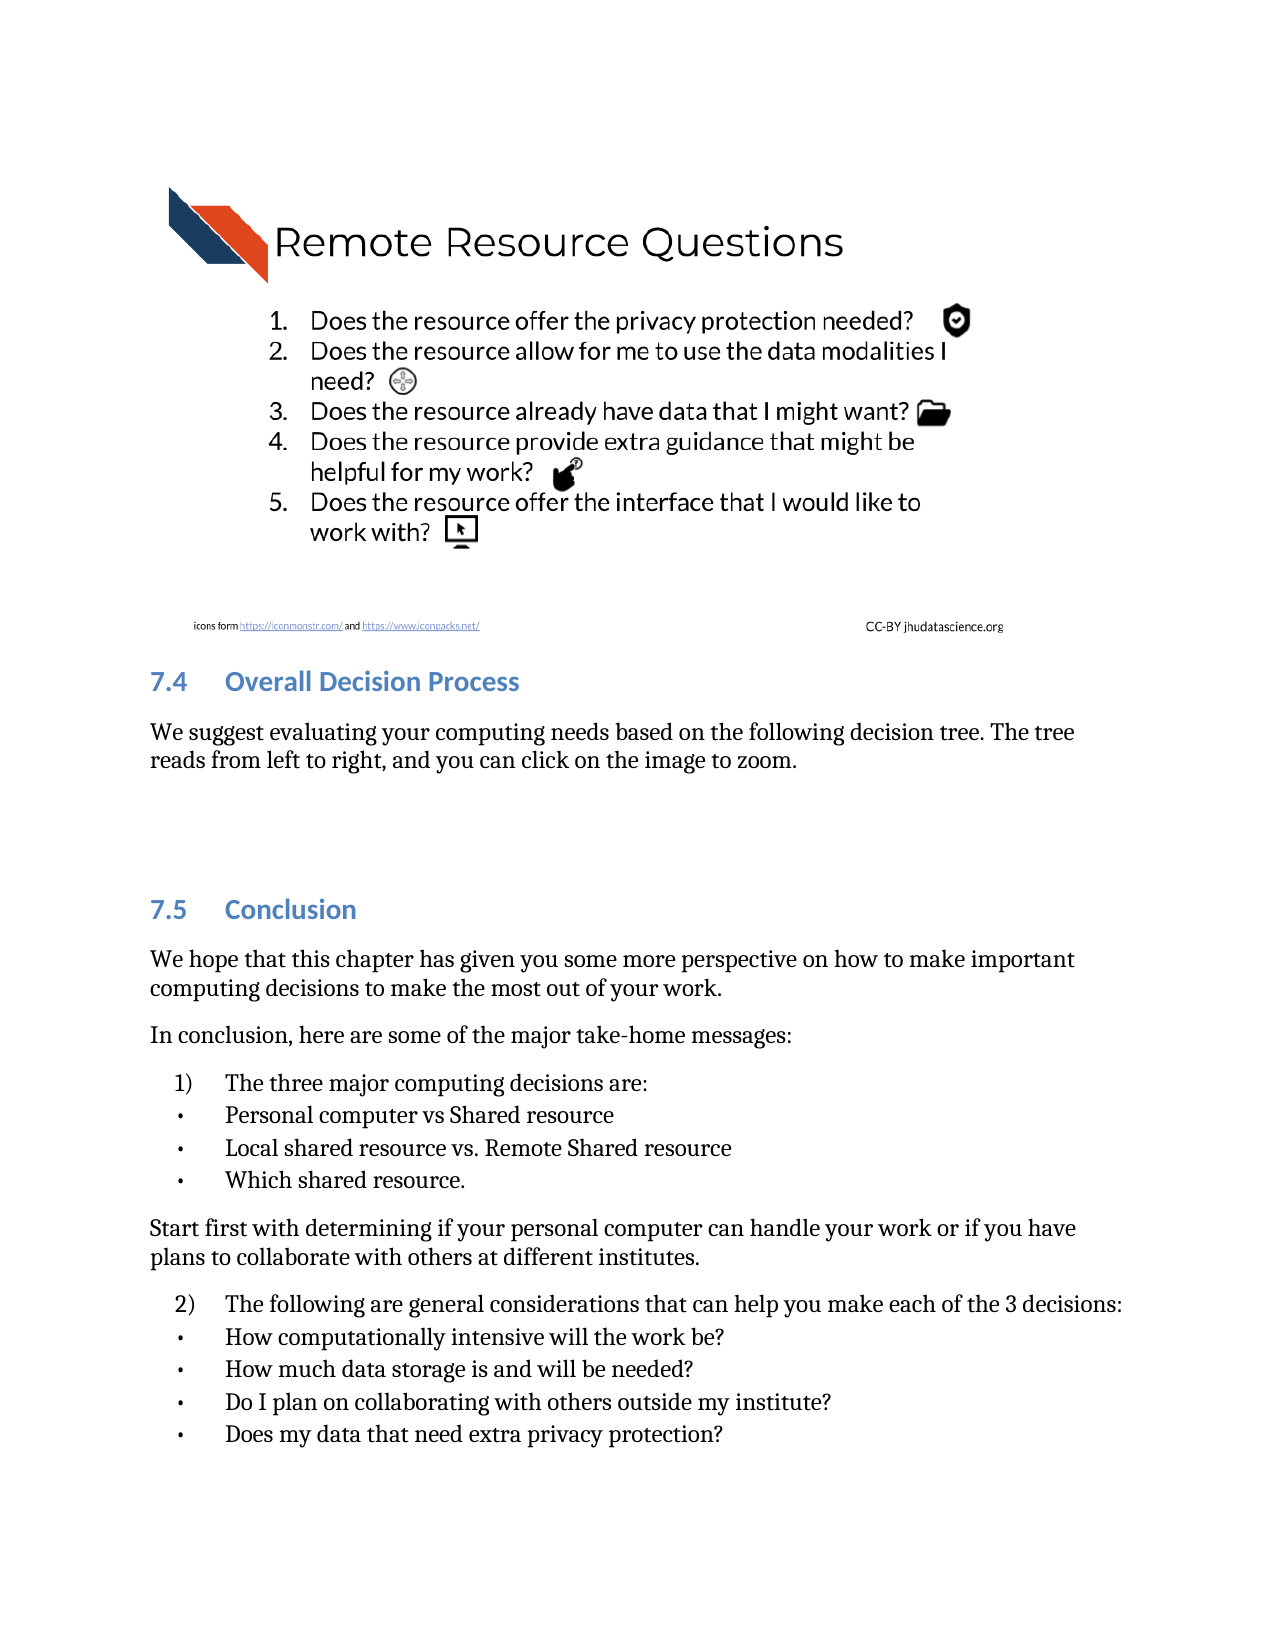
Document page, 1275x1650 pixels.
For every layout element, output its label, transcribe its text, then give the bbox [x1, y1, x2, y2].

list Personal computer vs Shared resource [175, 1101, 1125, 1130]
subtitle 7.5 Conclusion [150, 891, 1125, 926]
list Do I plan on collaborating with others outside my institute? [175, 1388, 1125, 1416]
list The three major computing decisions are: [175, 1069, 1125, 1098]
list Does my data that need extra privacy protection? [175, 1420, 1125, 1449]
subtitle 7.4 Overall Decision Process [150, 663, 1125, 699]
text We hope that this chapter has given you some more perspective on how to make important computing decisions to make the most out of your work. [150, 945, 1125, 1003]
list How much data storage is and will be needed? [175, 1355, 1125, 1384]
text In conclusion, here are some of the major take-home messages: [150, 1021, 1125, 1050]
list Which shared resource. [175, 1166, 1125, 1195]
list The following are general considerations that can help you make each of the 3 decisions: [175, 1290, 1125, 1319]
list How computationally intensive will the work be? [175, 1323, 1125, 1351]
picture [168, 150, 1044, 643]
list Local shared resource vs. Remote Shared resource [175, 1134, 1125, 1163]
text Start first with determining if your personal computer can handle your work or if you have plans to collaborate with others at different institutes. [150, 1214, 1125, 1271]
text We suggest evaluating your computing needs based on the following decision tree. The tree reads from left to right, and you can click on the image to zoom. [150, 717, 1125, 775]
